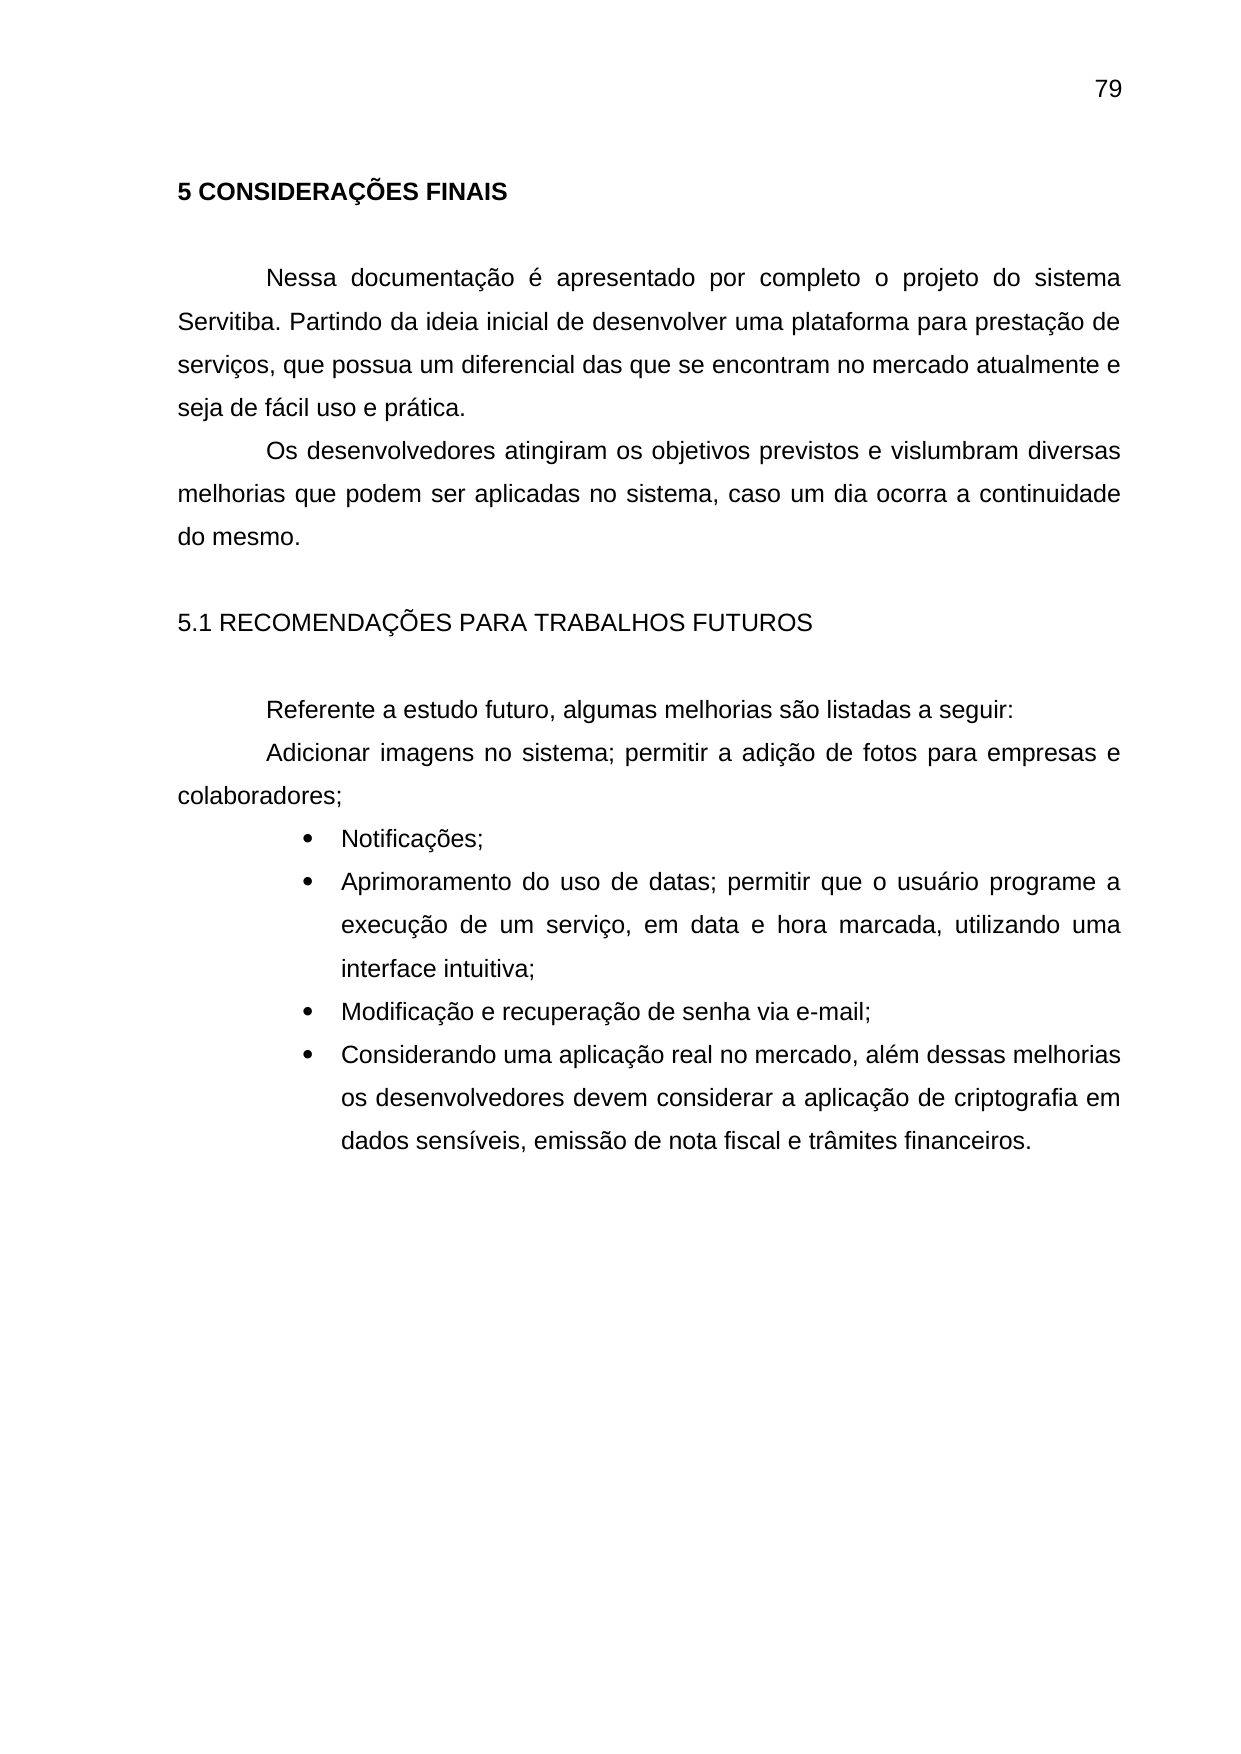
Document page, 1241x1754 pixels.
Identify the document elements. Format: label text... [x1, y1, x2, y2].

list Modificação e recuperação de senha via e-mail; [303, 997, 1122, 1026]
text Nessa documentação é apresentado por completo o projeto do sistema Servitiba. Partindo da ideia inicial de desenvolver uma plataforma para prestação de serviços, que possua um diferencial das que se encontram no mercado atualmente e seja de fácil uso e prática. [177, 263, 1122, 422]
subtitle RECOMENDAÇÕES PARA TRABALHOS FUTUROS [177, 608, 1122, 637]
subtitle CONSIDERAÇÕES FINAIS [177, 177, 1122, 206]
list Considerando uma aplicação real no mercado, além dessas melhorias os desenvolvedores devem considerar a aplicação de criptografia em dados sensíveis, emissão de nota fiscal e trâmites financeiros. [303, 1040, 1122, 1155]
text Adicionar imagens no sistema; permitir a adição de fotos para empresas e colaboradores; [177, 738, 1122, 810]
text Referente a estudo futuro, algumas melhorias são listadas a seguir: [177, 695, 1122, 723]
list Notificações; [303, 824, 1122, 853]
list Aprimoramento do uso de datas; permitir que o usuário programe a execução de um serviço, em data e hora marcada, utilizando uma interface intuitiva; [303, 867, 1122, 982]
text Os desenvolvedores atingiram os objetivos previstos e vislumbram diversas melhorias que podem ser aplicadas no sistema, caso um dia ocorra a continuidade do mesmo. [177, 436, 1122, 551]
